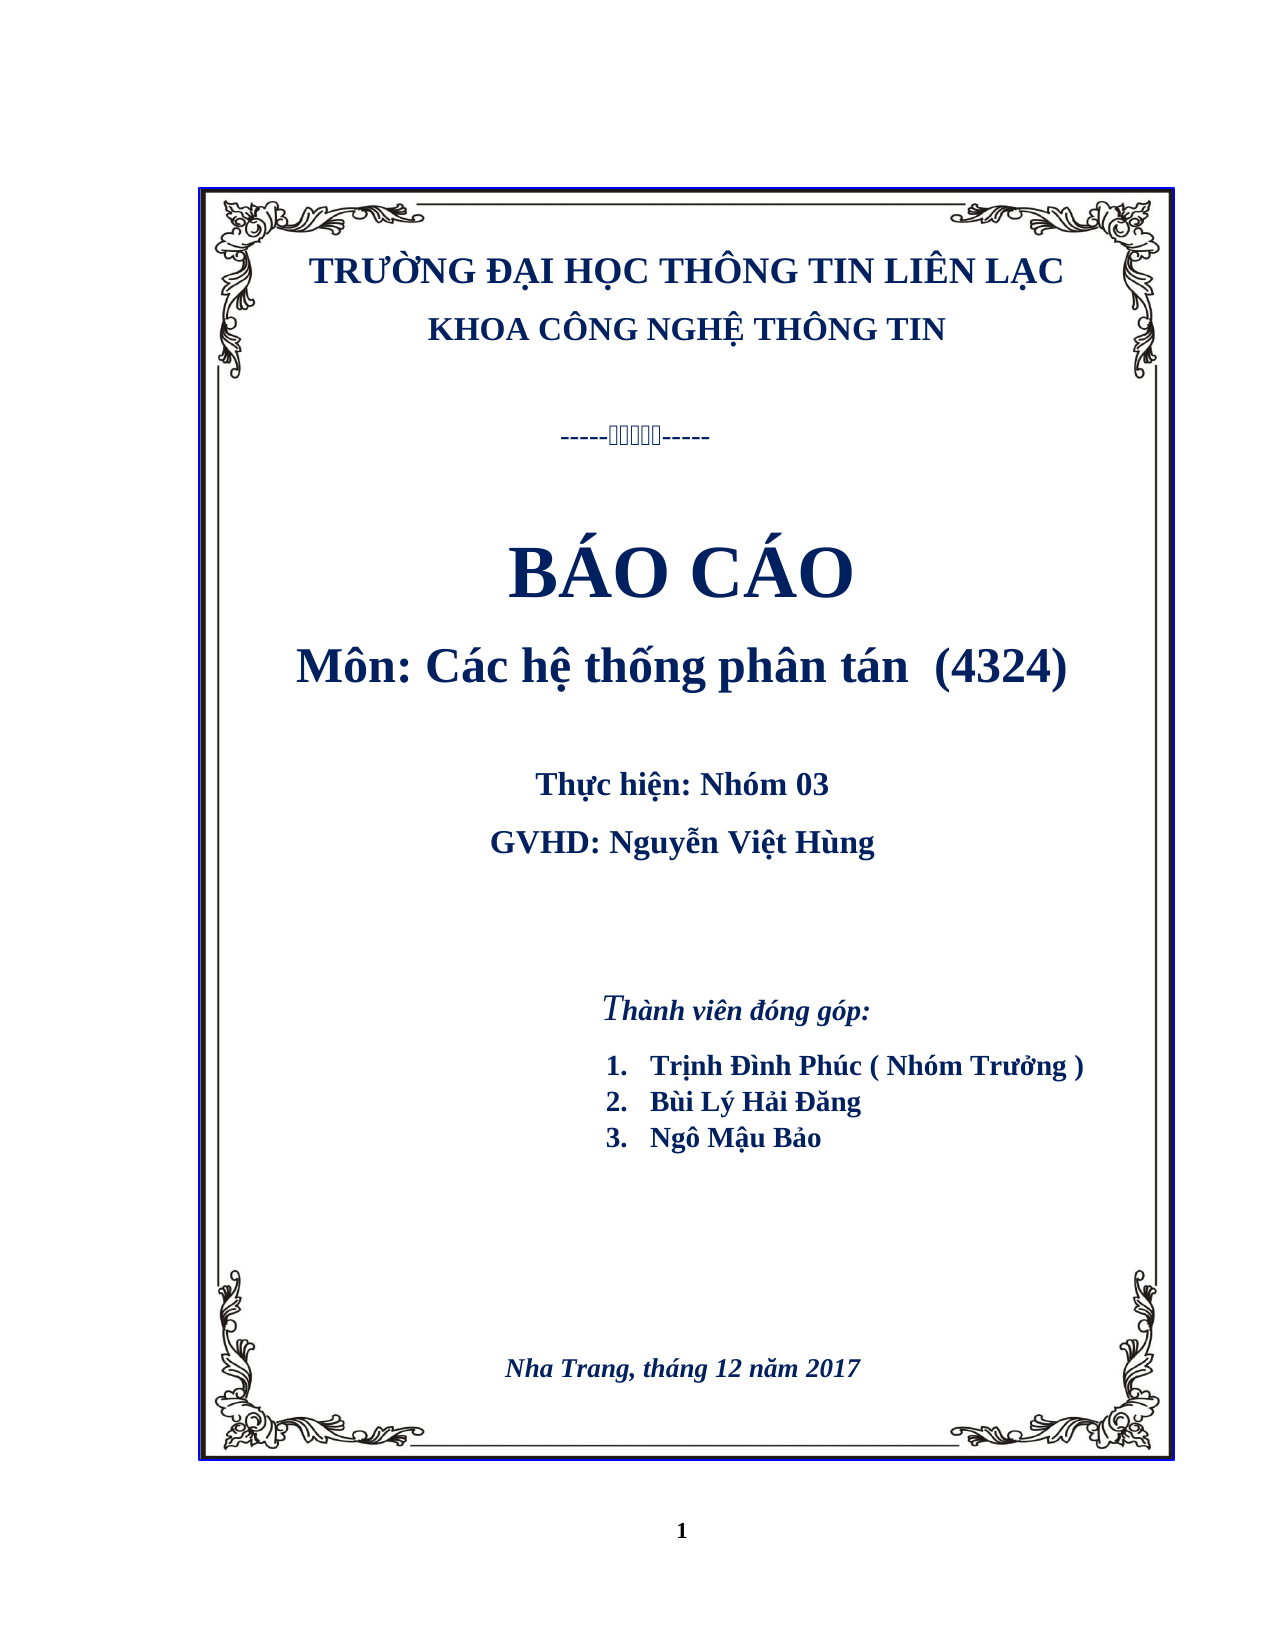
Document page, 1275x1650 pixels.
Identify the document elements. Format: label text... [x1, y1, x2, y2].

text BÁO CÁO [508, 527, 1188, 613]
text Môn: Các hệ thống phân tán (4324) [296, 636, 1188, 693]
picture [200, 189, 1173, 1459]
text Nha Trang, tháng 12 năm 2017 [505, 1352, 1188, 1383]
text GVHD: Nguyễn Việt Hùng [489, 822, 1188, 860]
text Thực hiện: Nhóm 03 [535, 764, 1188, 802]
text Thành viên đóng góp: [601, 985, 1188, 1028]
text 3. Ngô Mậu Bảo [606, 1120, 897, 1154]
text 1. Trịnh Đình Phúc ( Nhóm Trưởng ) 2. Bùi Lý Hải Đăng [606, 1048, 1092, 1118]
text 1 [676, 1517, 1188, 1543]
text ---------- [560, 418, 1188, 452]
text TRƯỜNG ĐẠI HỌC THÔNG TIN LIÊN LẠC KHOA CÔNG NGHỆ THÔNG TIN [304, 249, 1069, 347]
